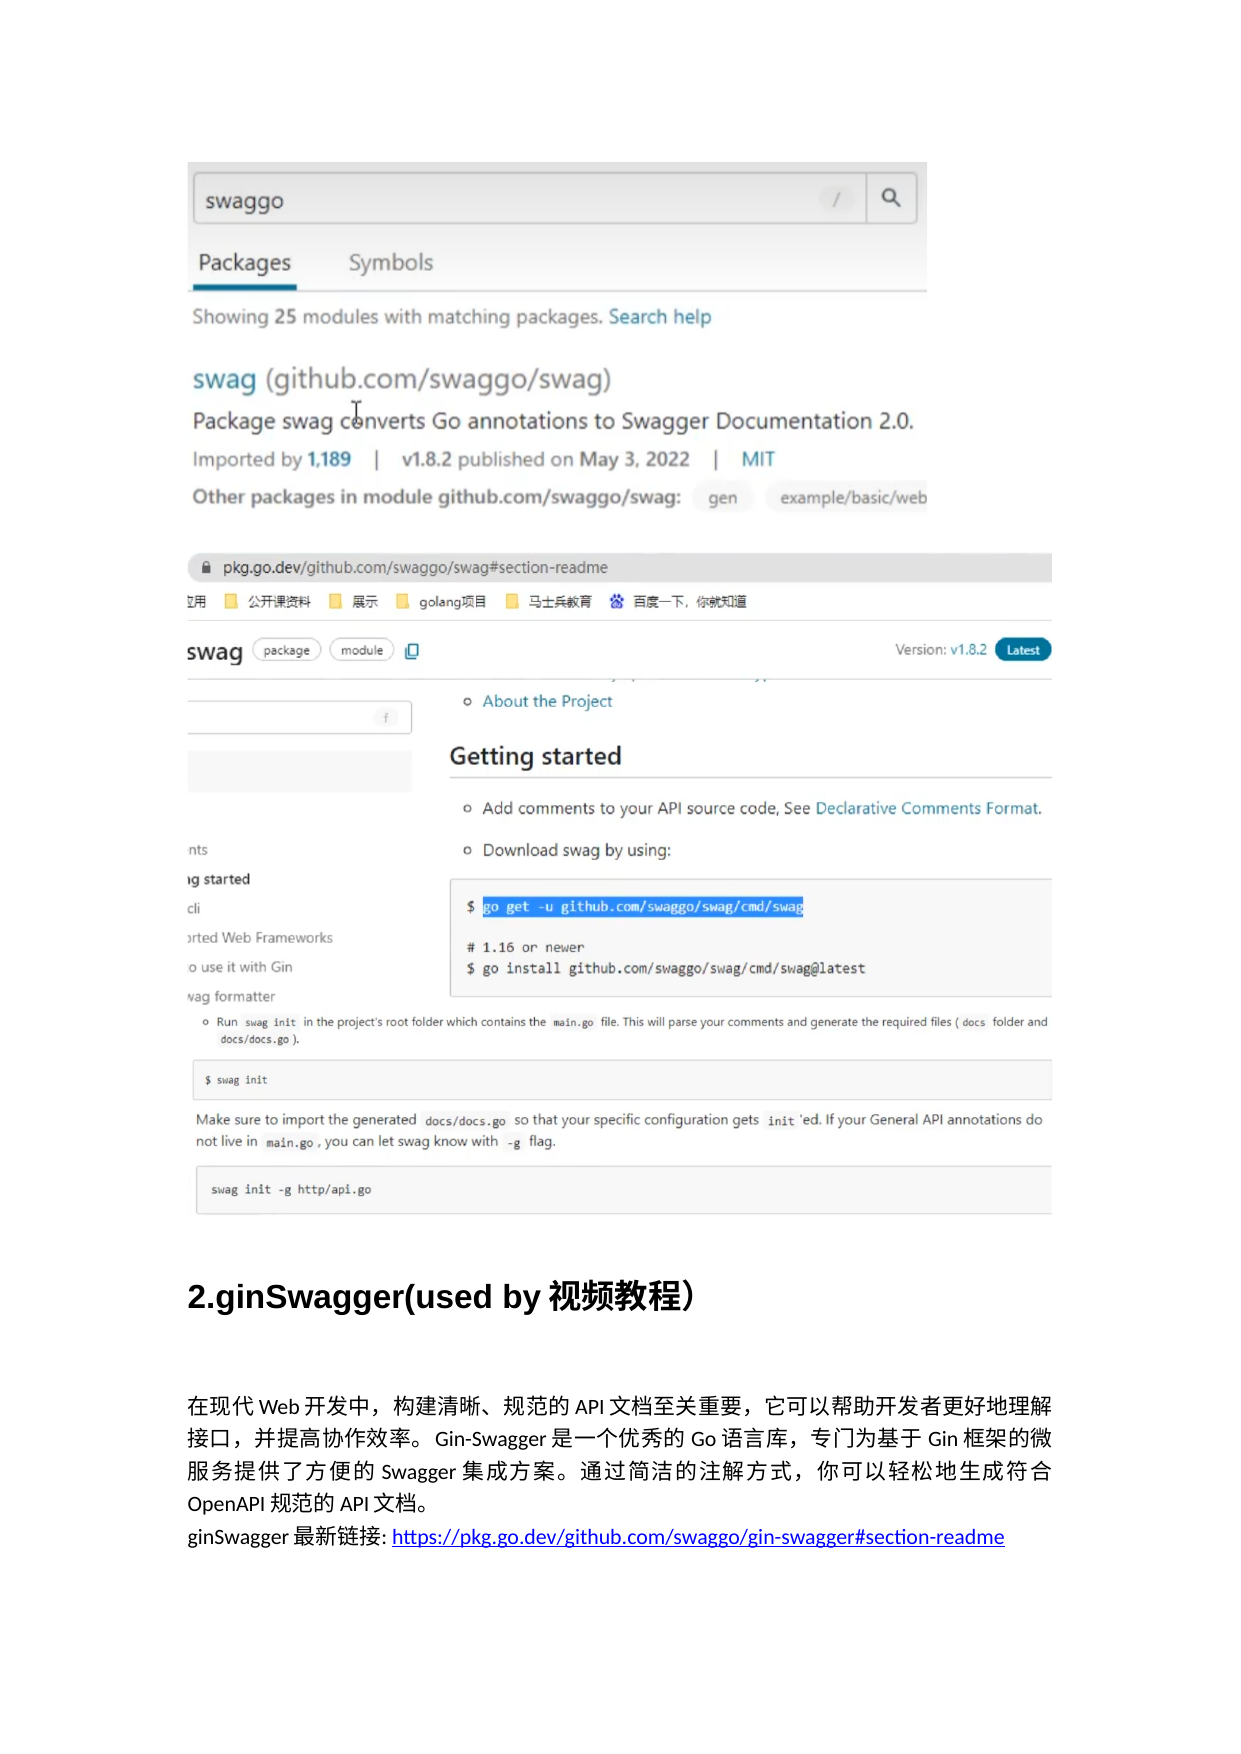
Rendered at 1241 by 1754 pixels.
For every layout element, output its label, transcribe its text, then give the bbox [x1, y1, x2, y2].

subtitle 2.ginSwagger(used by视频教程） [187, 1262, 1053, 1327]
picture [187, 162, 928, 523]
text 在现代Web开发中，构建清晰、规范的API文档至关重要，它可以帮助开发者更好地理解接口，并提高协作效率。Gin-Swagger是一个优秀的Go语言库，专门为基于Gin框架的微服务提供了方便的Swagger集成方案。通过简洁的注解方式，你可以轻松地生成符合OpenAPI规范的API文档。 [187, 1388, 1053, 1518]
picture [187, 552, 1052, 1006]
text ginSwagger最新链接: https://pkg.go.dev/github.com/swaggo/gin-swagger#section-readme [187, 1518, 1053, 1551]
picture [187, 1007, 1053, 1101]
picture [187, 1104, 1052, 1220]
picture [1008, 646, 1039, 654]
